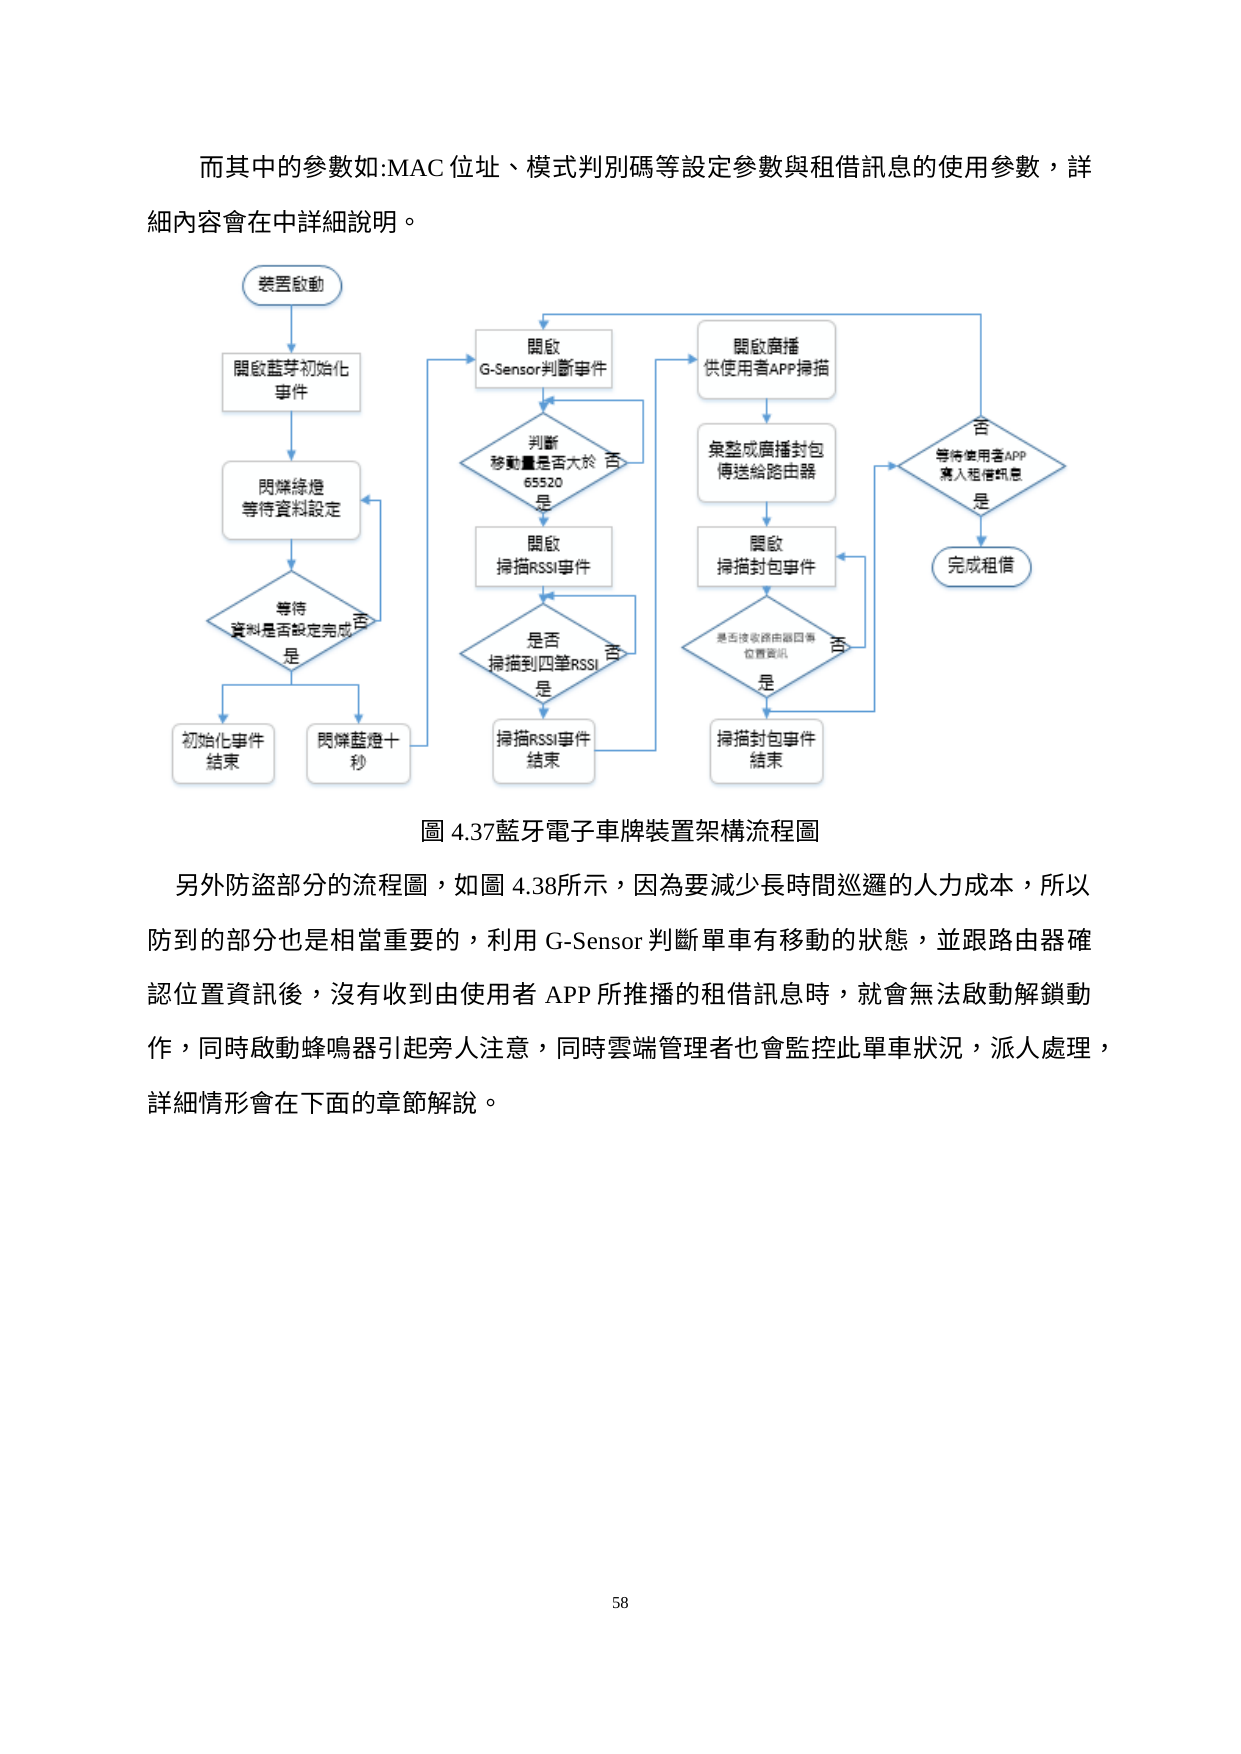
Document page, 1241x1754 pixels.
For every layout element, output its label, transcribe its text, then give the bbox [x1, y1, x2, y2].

picture [158, 256, 1082, 797]
text 而其中的參數如:MAC位址、模式判別碼等設定參數與租借訊息的使用參數，詳細內容會在中詳細說明。 [148, 148, 1092, 238]
